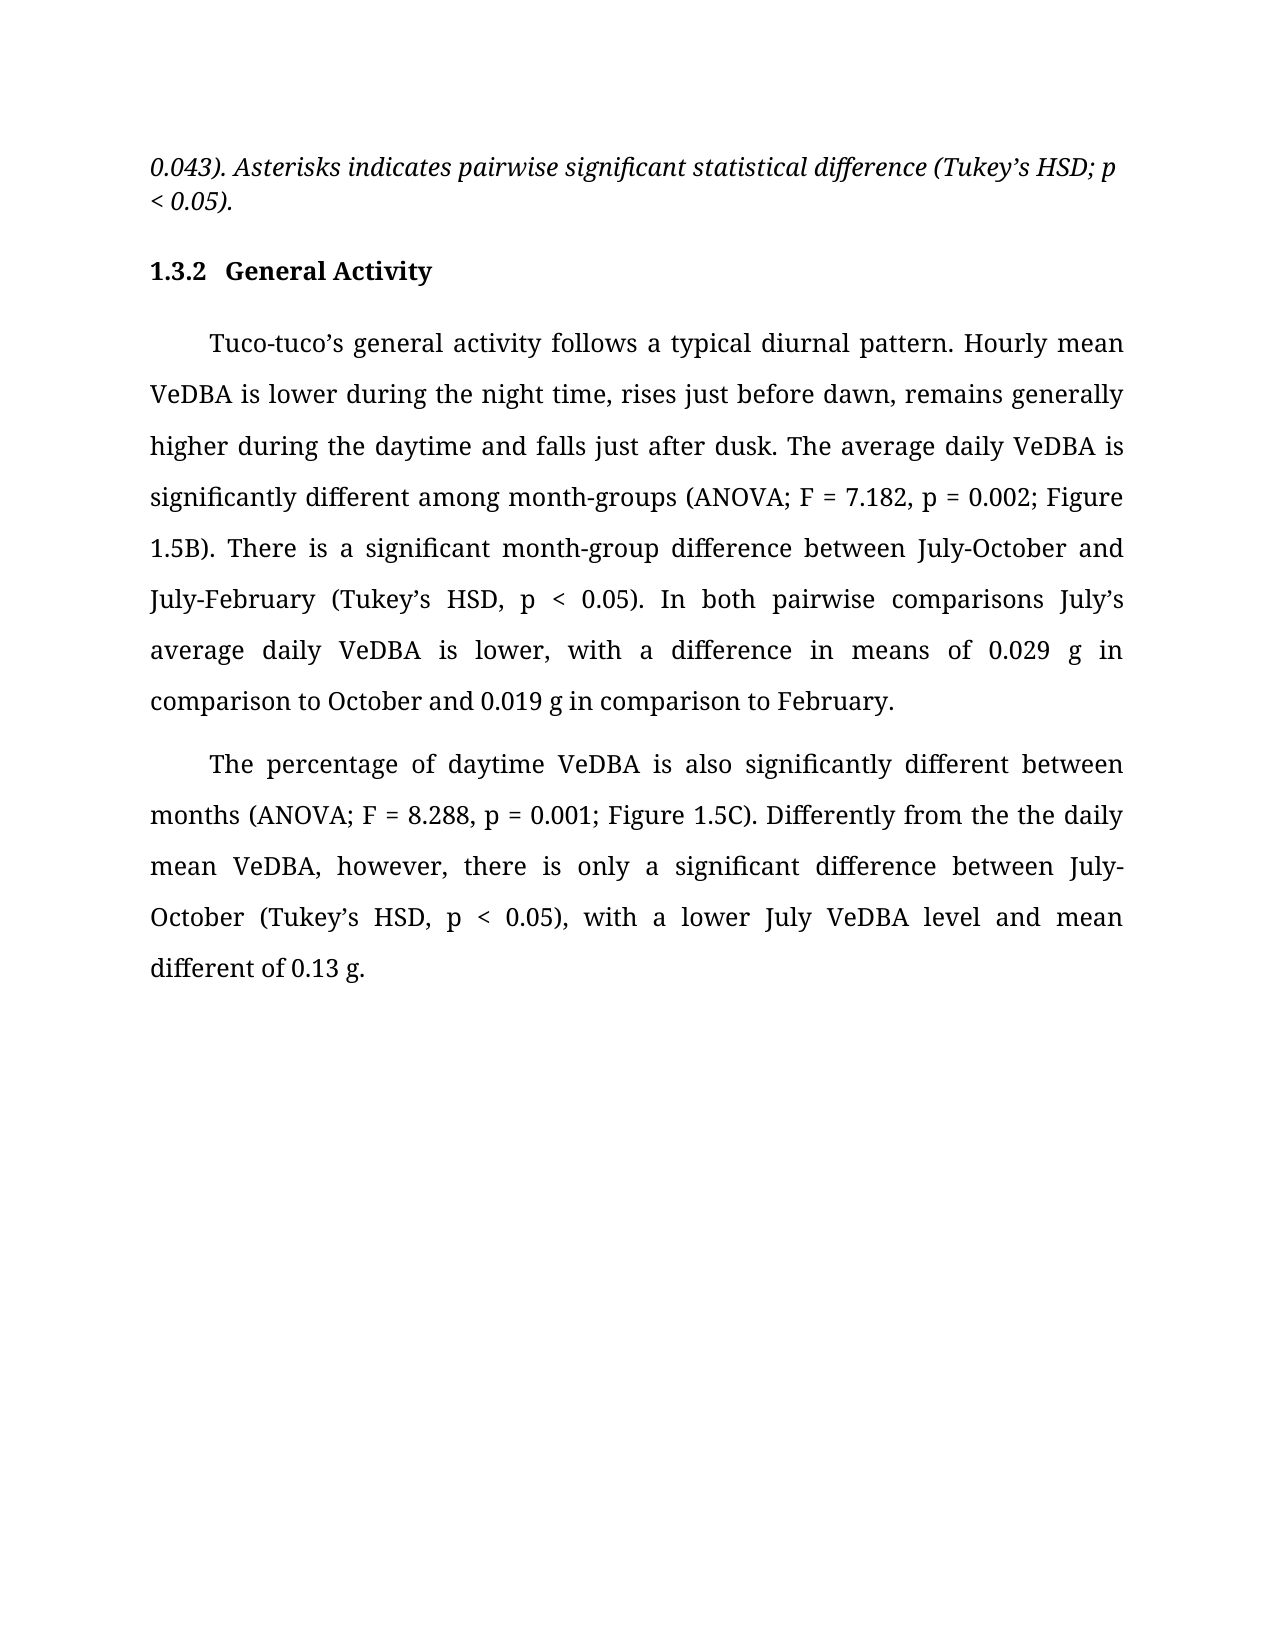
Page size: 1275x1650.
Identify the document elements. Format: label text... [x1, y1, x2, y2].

text The percentage of daytime VeDBA is also significantly different between months (ANOVA; F = 8.288, p = 0.001; Figure 1.5C). Differently from the the daily mean VeDBA, however, there is only a significant difference between July-October (Tukey’s HSD, p < 0.05), with a lower July VeDBA level and mean different of 0.13 g. [150, 747, 1125, 985]
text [150, 150, 1125, 218]
subtitle 1.3.2 General Activity [150, 253, 1125, 288]
text Tuco-tuco’s general activity follows a typical diurnal pattern. Hourly mean VeDBA is lower during the night time, rises just before dawn, remains generally higher during the daytime and falls just after dusk. The average daily VeDBA is significantly different among month-groups (ANOVA; F = 7.182, p = 0.002; Figure 1.5B). There is a significant month-group difference between July-October and July-February (Tukey’s HSD, p < 0.05). In both pairwise comparisons July’s average daily VeDBA is lower, with a difference in means of 0.029 g in comparison to October and 0.019 g in comparison to February. [150, 326, 1125, 717]
